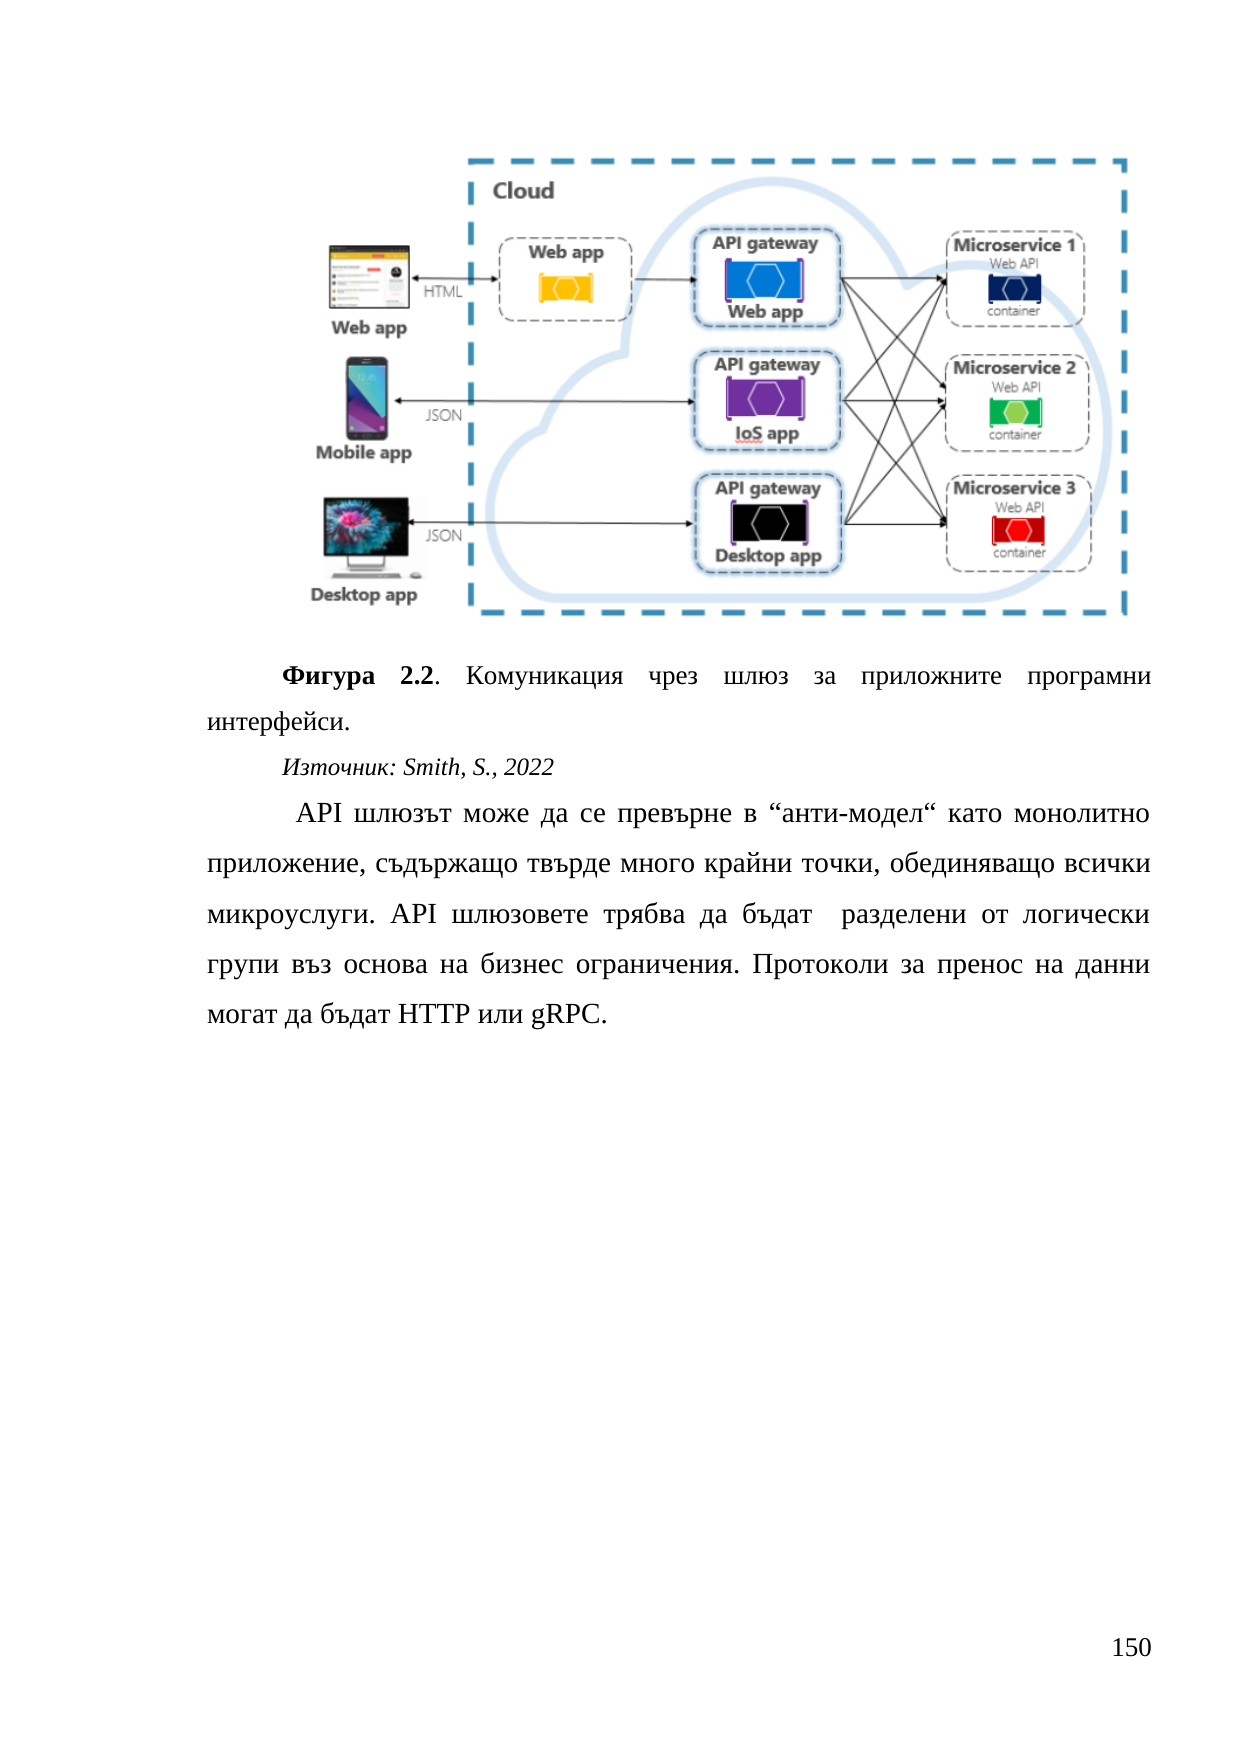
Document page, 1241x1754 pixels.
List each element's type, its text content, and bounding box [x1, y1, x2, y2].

text Фигура 2.2. Комуникация чрез шлюз за приложните програмни интерфейси. [207, 659, 1152, 737]
text Източник: Smith, S., 2022 [207, 752, 1152, 781]
text API шлюзът може да се превърне в “анти-модел“ като монолитно приложение, съдържащо твърде много крайни точки, обединяващо всички микроуслуги. API шлюзовете трябва да бъдат разделени от логически групи въз основа на бизнес ограничения. Протоколи за пренос на данни могат да бъдат HTTP или gRPC. [207, 795, 1152, 1030]
picture [295, 118, 1156, 642]
